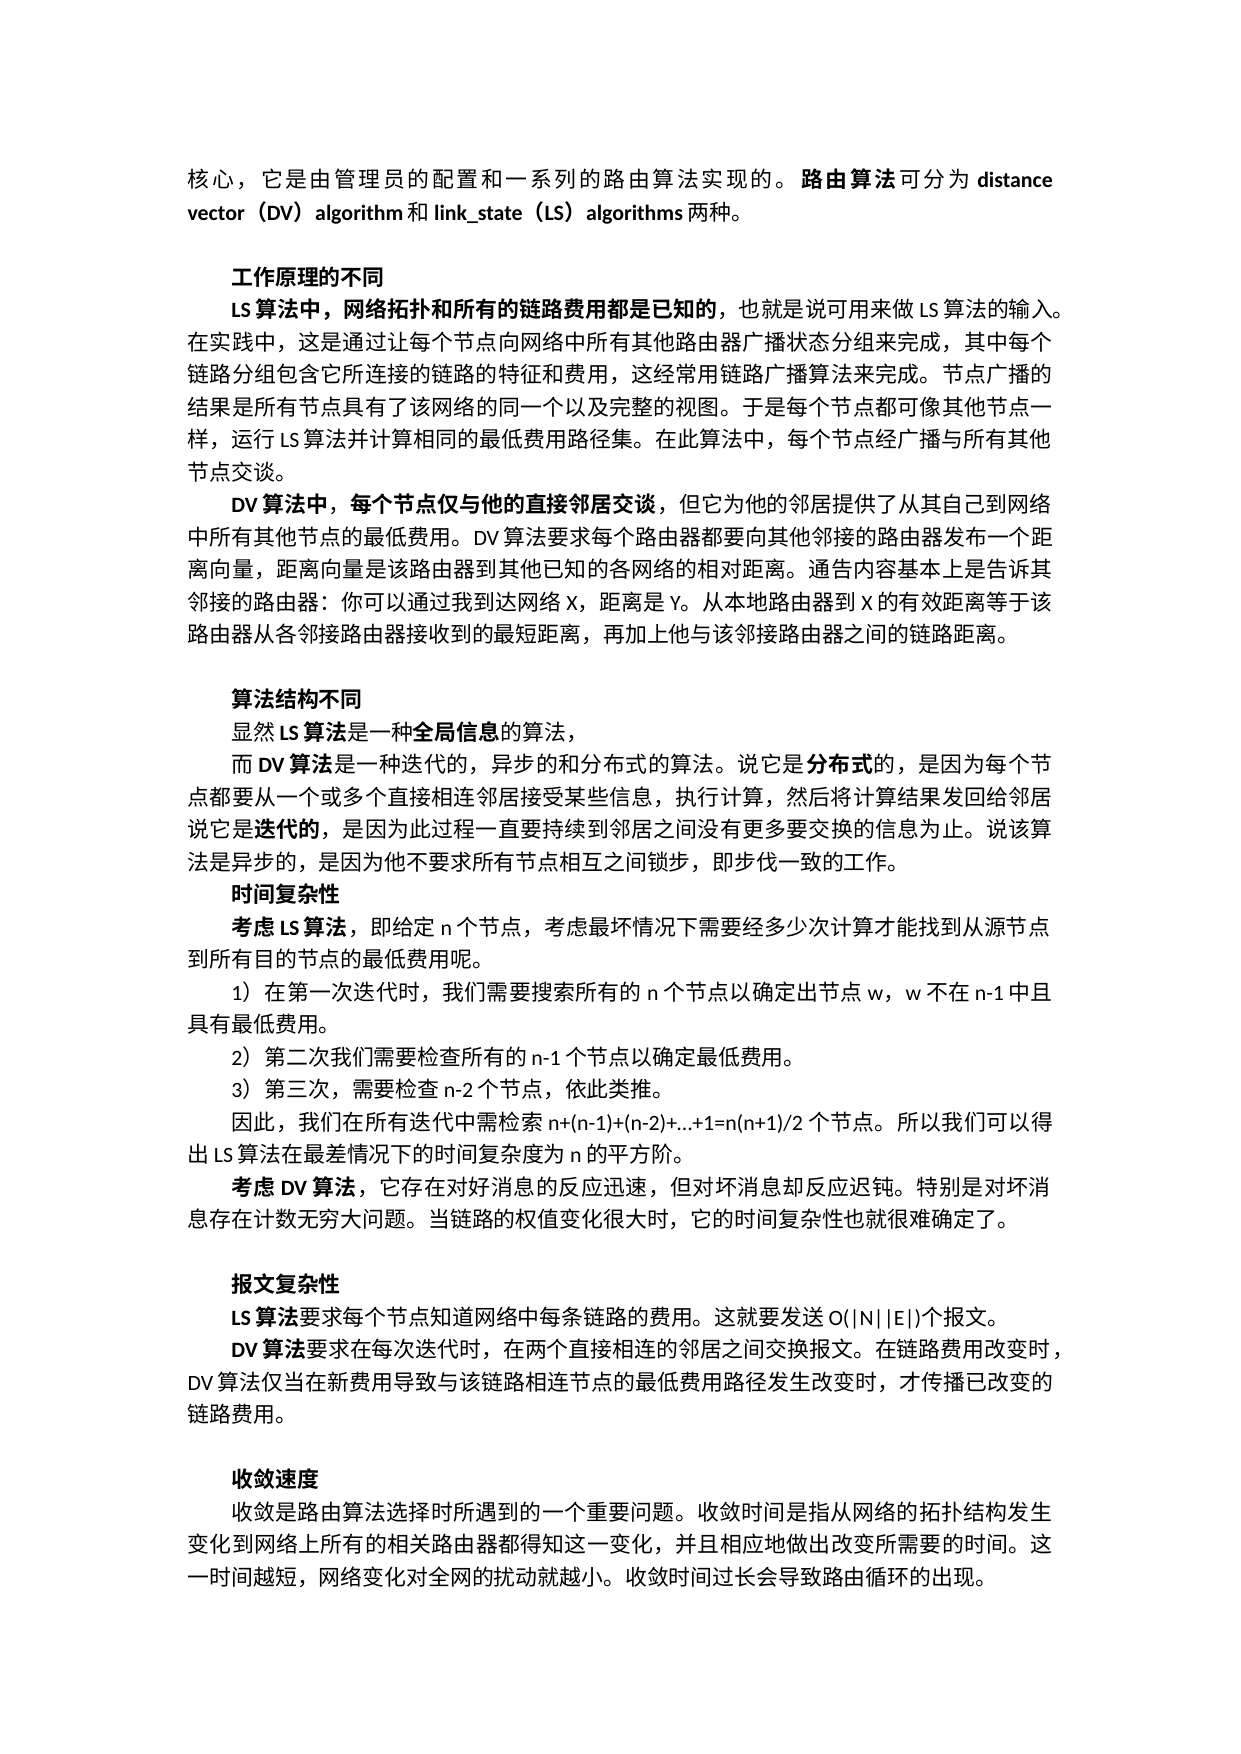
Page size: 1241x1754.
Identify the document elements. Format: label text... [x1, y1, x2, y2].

text DV算法要求在每次迭代时，在两个直接相连的邻居之间交换报文。在链路费用改变时，DV算法仅当在新费用导致与该链路相连节点的最低费用路径发生改变时，才传播已改变的链路费用。 [187, 1332, 1053, 1429]
text LS算法要求每个节点知道网络中每条链路的费用。这就要发送O(|N||E|)个报文。 [187, 1299, 1053, 1332]
text LS算法中，网络拓扑和所有的链路费用都是已知的，也就是说可用来做LS算法的输入。在实践中，这是通过让每个节点向网络中所有其他路由器广播状态分组来完成，其中每个链路分组包含它所连接的链路的特征和费用，这经常用链路广播算法来完成。节点广播的结果是所有节点具有了该网络的同一个以及完整的视图。于是每个节点都可像其他节点一样，运行LS算法并计算相同的最低费用路径集。在此算法中，每个节点经广播与所有其他节点交谈。 [187, 292, 1053, 487]
text 报文复杂性 [187, 1267, 1053, 1299]
text DV算法中，每个节点仅与他的直接邻居交谈，但它为他的邻居提供了从其自己到网络中所有其他节点的最低费用。DV算法要求每个路由器都要向其他邻接的路由器发布一个距离向量，距离向量是该路由器到其他已知的各网络的相对距离。通告内容基本上是告诉其邻接的路由器：你可以通过我到达网络X，距离是Y。从本地路由器到X的有效距离等于该路由器从各邻接路由器接收到的最短距离，再加上他与该邻接路由器之间的链路距离。 [187, 487, 1053, 649]
text 2）第二次我们需要检查所有的n-1个节点以确定最低费用。 [187, 1039, 1053, 1072]
text 3）第三次，需要检查n-2个节点，依此类推。 [187, 1072, 1053, 1104]
text 工作原理的不同 [187, 259, 1053, 292]
text 考虑LS算法，即给定n个节点，考虑最坏情况下需要经多少次计算才能找到从源节点到所有目的节点的最低费用呢。 [187, 909, 1053, 974]
text 时间复杂性 [187, 877, 1053, 909]
text 收敛速度 [187, 1462, 1053, 1494]
text 显然LS算法是一种全局信息的算法， [187, 714, 1053, 747]
text 算法结构不同 [187, 682, 1053, 714]
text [187, 162, 1053, 227]
text 考虑DV算法，它存在对好消息的反应迅速，但对坏消息却反应迟钝。特别是对坏消息存在计数无穷大问题。当链路的权值变化很大时，它的时间复杂性也就很难确定了。 [187, 1169, 1053, 1234]
text 收敛是路由算法选择时所遇到的一个重要问题。收敛时间是指从网络的拓扑结构发生变化到网络上所有的相关路由器都得知这一变化，并且相应地做出改变所需要的时间。这一时间越短，网络变化对全网的扰动就越小。收敛时间过长会导致路由循环的出现。 [187, 1494, 1053, 1592]
text 因此，我们在所有迭代中需检索n+(n-1)+(n-2)+…+1=n(n+1)/2个节点。所以我们可以得出LS算法在最差情况下的时间复杂度为n的平方阶。 [187, 1104, 1053, 1169]
text 而DV算法是一种迭代的，异步的和分布式的算法。说它是分布式的，是因为每个节点都要从一个或多个直接相连邻居接受某些信息，执行计算，然后将计算结果发回给邻居。说它是迭代的，是因为此过程一直要持续到邻居之间没有更多要交换的信息为止。说该算法是异步的，是因为他不要求所有节点相互之间锁步，即步伐一致的工作。 [187, 747, 1053, 877]
text 1）在第一次迭代时，我们需要搜索所有的n个节点以确定出节点w，w不在n-1中且具有最低费用。 [187, 974, 1053, 1039]
